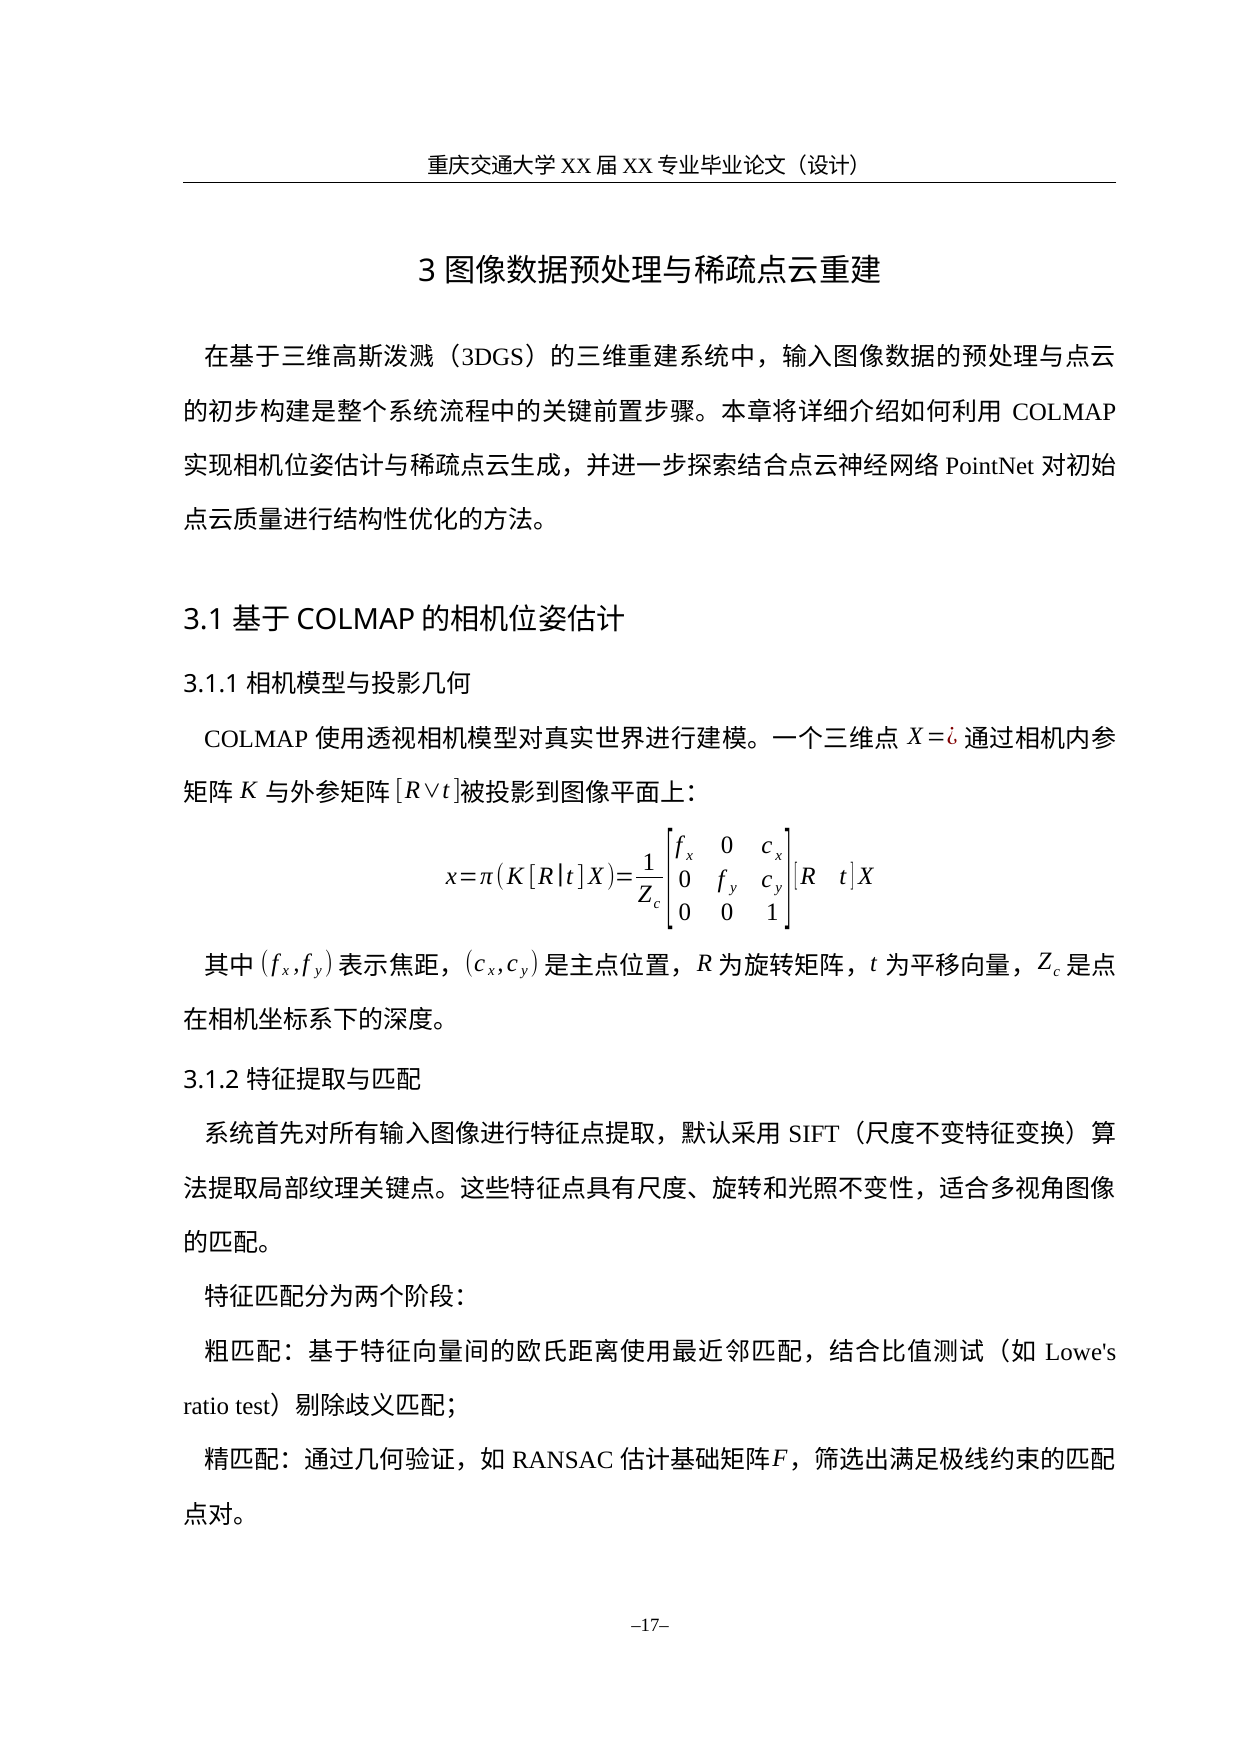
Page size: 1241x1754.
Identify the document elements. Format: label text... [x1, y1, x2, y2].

text 精匹配：通过几何验证，如 RANSAC 估计基础矩阵，筛选出满足极线约束的匹配点对。 [183, 1440, 1116, 1531]
text 其中 表示焦距， 是主点位置， 为旋转矩阵， 为平移向量， 是点在相机坐标系下的深度。 [183, 945, 1116, 1036]
text 在基于三维高斯泼溅（3DGS）的三维重建系统中，输入图像数据的预处理与点云的初步构建是整个系统流程中的关键前置步骤。本章将详细介绍如何利用 COLMAP 实现相机位姿估计与稀疏点云生成，并进一步探索结合点云神经网络 PointNet 对初始点云质量进行结构性优化的方法。 [183, 337, 1116, 536]
text 系统首先对所有输入图像进行特征点提取，默认采用 SIFT（尺度不变特征变换）算法提取局部纹理关键点。这些特征点具有尺度、旋转和光照不变性，适合多视角图像的匹配。 [183, 1114, 1116, 1259]
text 特征匹配分为两个阶段： [183, 1277, 1116, 1313]
subtitle 3.1.2 特征提取与匹配 [183, 1059, 1116, 1096]
text 粗匹配：基于特征向量间的欧氏距离使用最近邻匹配，结合比值测试（如 Lowe's ratio test）剔除歧义匹配； [183, 1331, 1116, 1422]
subtitle 3.1.1 相机模型与投影几何 [183, 664, 1116, 700]
subtitle 3.1 基于COLMAP的相机位姿估计 [183, 595, 1116, 638]
subtitle 3 图像数据预处理与稀疏点云重建 [183, 246, 1116, 291]
text COLMAP 使用透视相机模型对真实世界进行建模。一个三维点 通过相机内参矩阵 与外参矩阵 被投影到图像平面上： [183, 718, 1116, 809]
